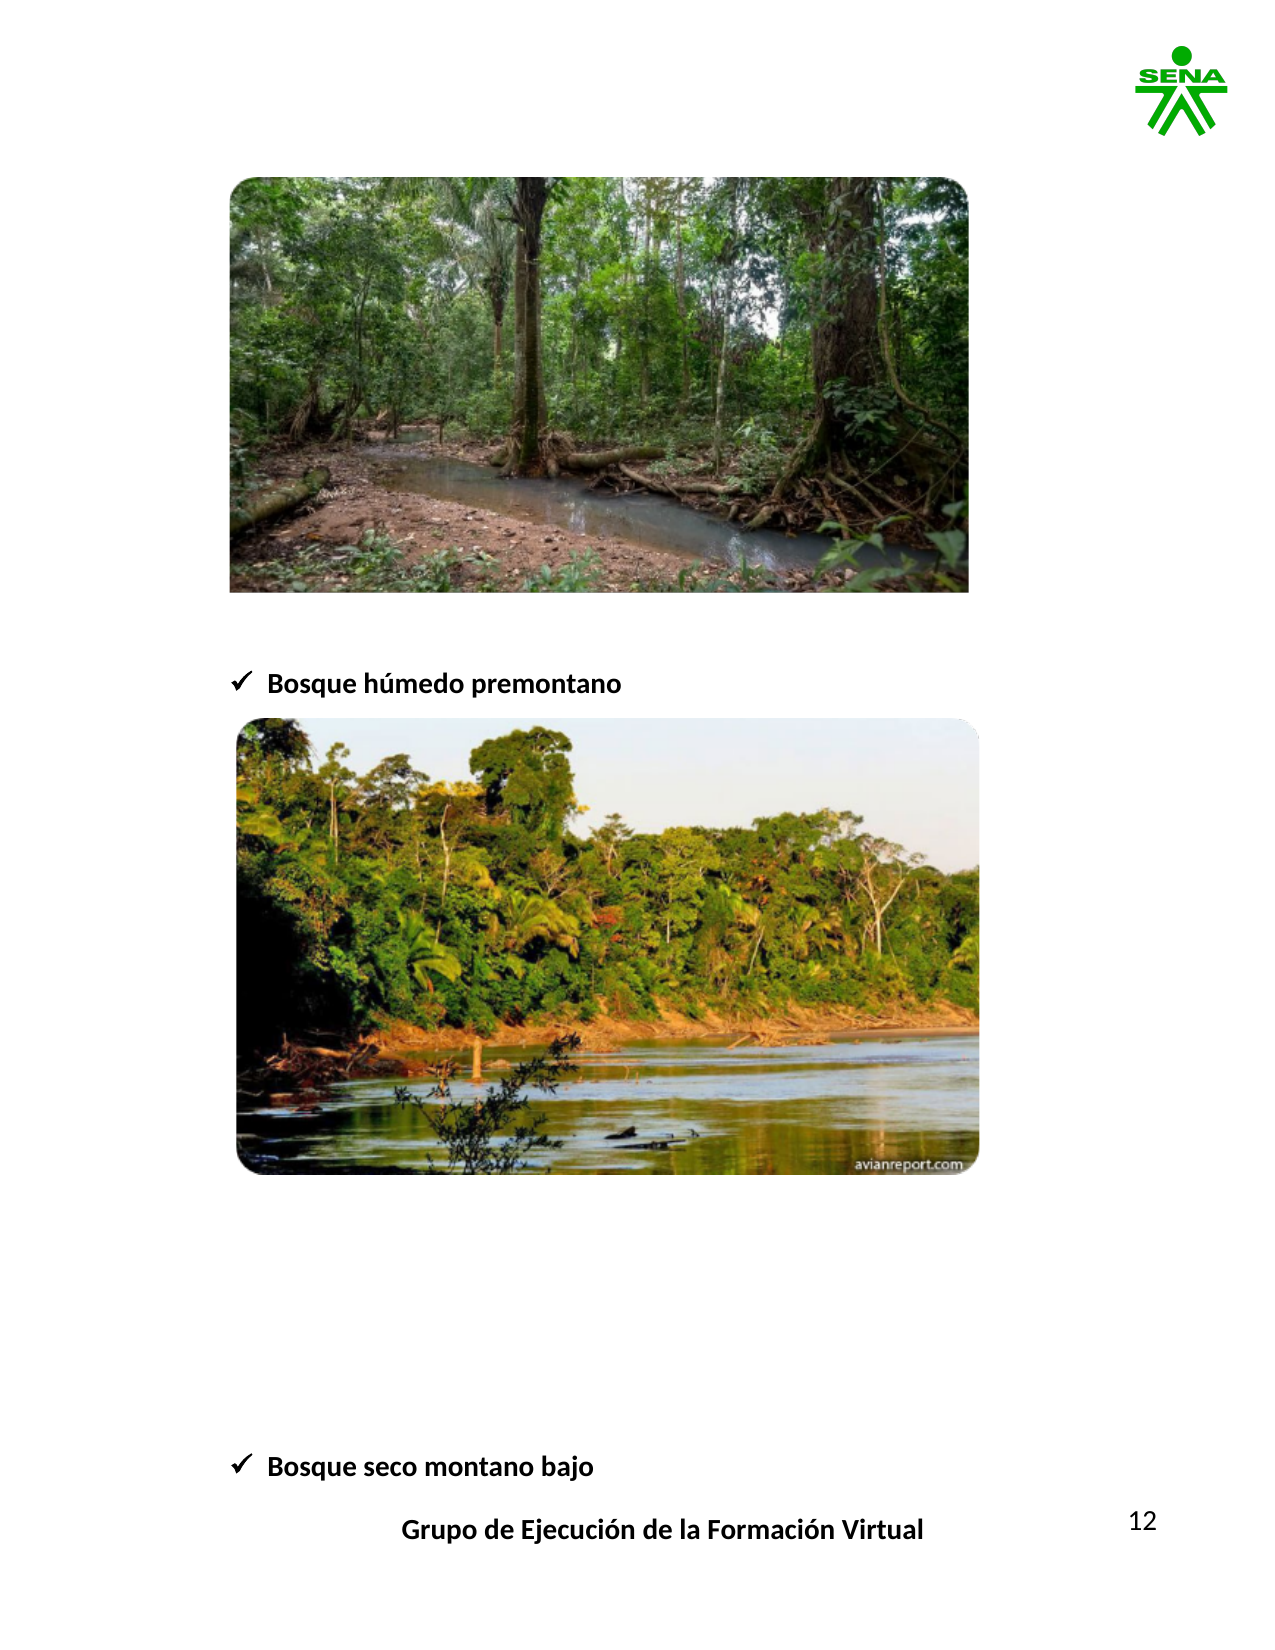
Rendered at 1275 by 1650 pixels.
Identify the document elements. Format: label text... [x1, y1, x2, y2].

picture [236, 718, 980, 1175]
picture [1135, 46, 1228, 136]
list Bosque húmedo premontano [229, 665, 1157, 701]
list Bosque seco montano bajo [229, 1448, 1157, 1484]
picture [229, 177, 969, 631]
